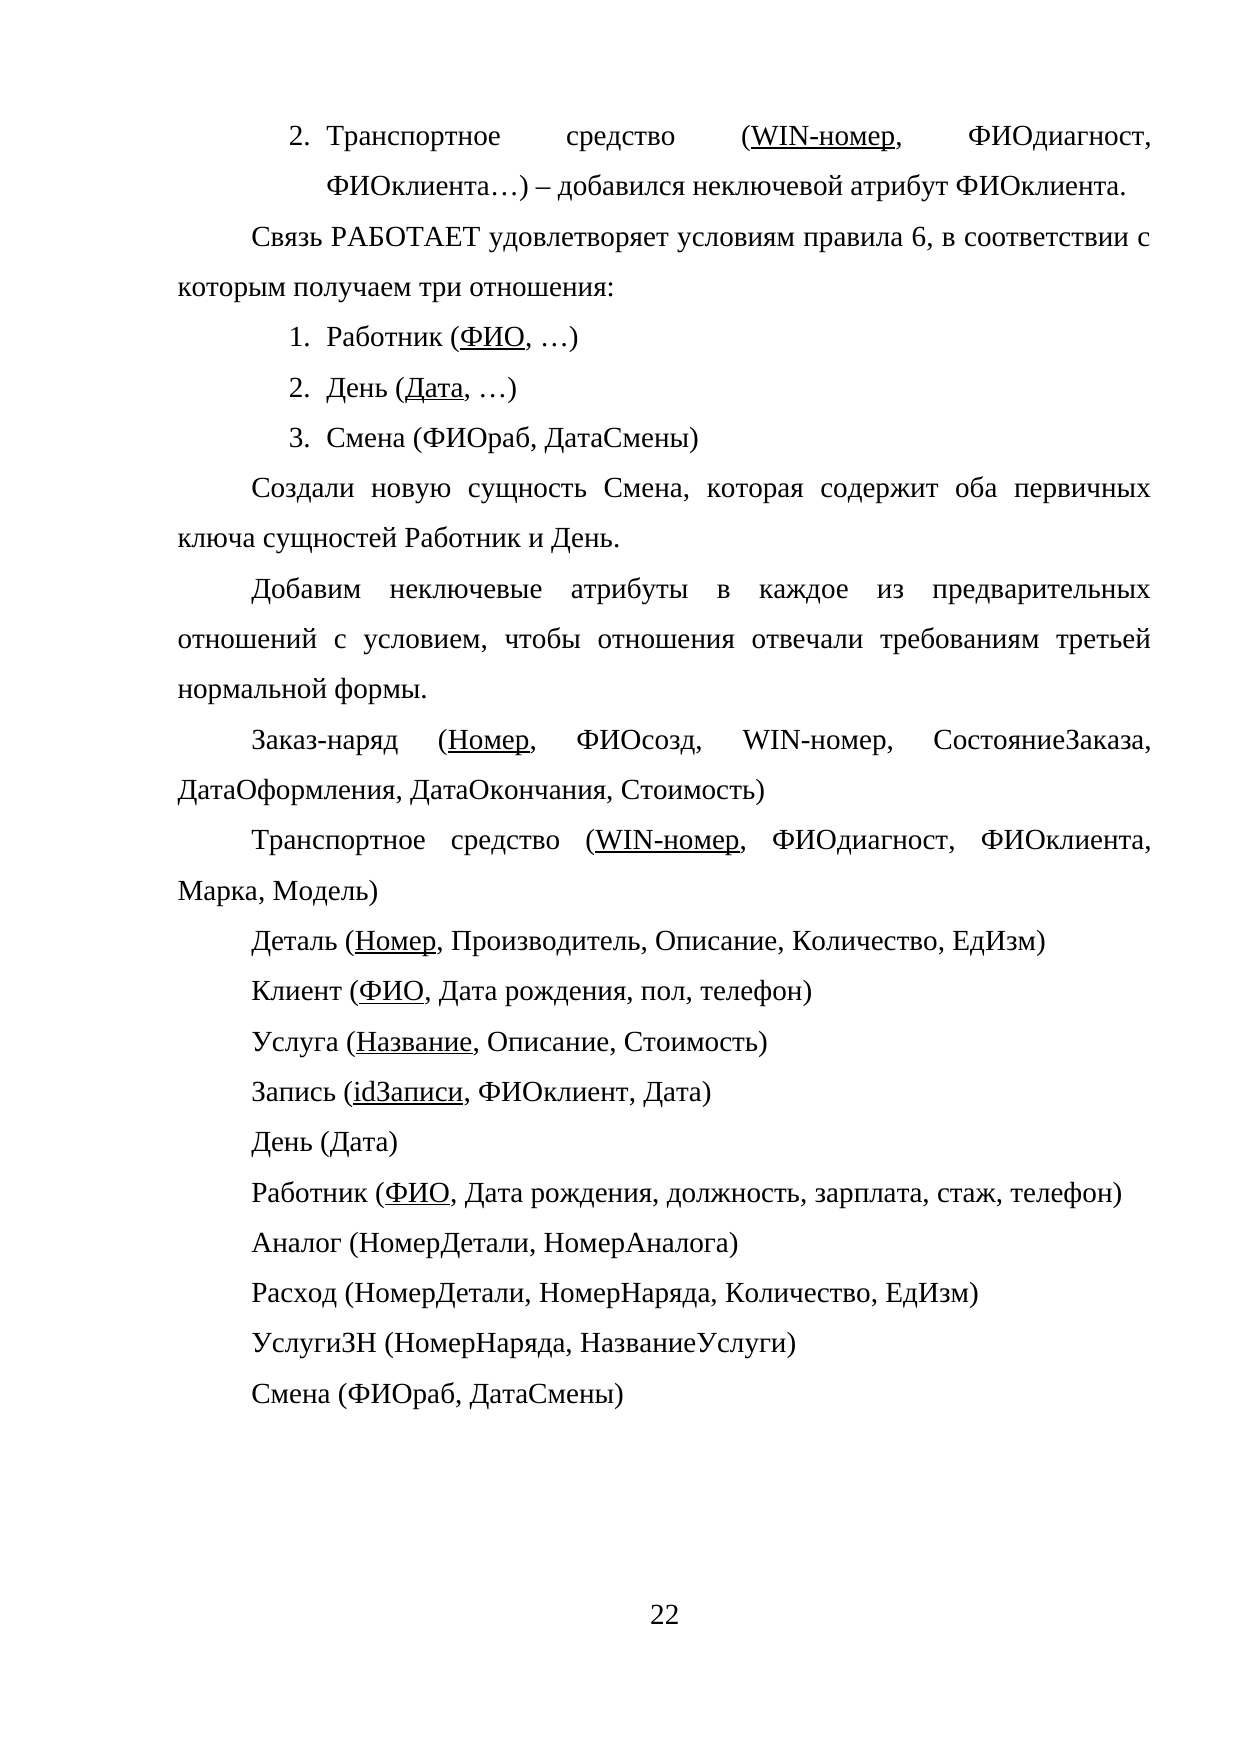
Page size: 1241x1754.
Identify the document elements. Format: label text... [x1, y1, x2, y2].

text Создали новую сущность Смена, которая содержит оба первичных ключа сущностей Работник и День. [177, 470, 1152, 554]
text Заказ-наряд (Номер, ФИОсозд, WIN-номер, СостояниеЗаказа, ДатаОформления, ДатаОкончания, Стоимость) [177, 722, 1152, 806]
text Услуга (Название, Описание, Стоимость) [177, 1024, 1152, 1057]
text Связь РАБОТАЕТ удовлетворяет условиям правила 6, в соответствии с которым получаем три отношения: [177, 219, 1152, 303]
text УслугиЗН (НомерНаряда, НазваниеУслуги) [177, 1326, 1152, 1359]
text Добавим неключевые атрибуты в каждое из предварительных отношений с условием, чтобы отношения отвечали требованиям третьей нормальной формы. [177, 571, 1152, 705]
text Смена (ФИОраб, ДатаСмены) [177, 1376, 1152, 1409]
list День (Дата, …) [288, 370, 1152, 403]
text Работник (ФИО, Дата рождения, должность, зарплата, стаж, телефон) [177, 1175, 1152, 1208]
list Работник (ФИО, …) [288, 319, 1152, 353]
list Смена (ФИОраб, ДатаСмены) [288, 420, 1152, 453]
text Расход (НомерДетали, НомерНаряда, Количество, ЕдИзм) [177, 1275, 1152, 1309]
text Деталь (Номер, Производитель, Описание, Количество, ЕдИзм) [177, 923, 1152, 957]
list Транспортное средство (WIN-номер, ФИОдиагност, ФИОклиента…) – добавился неключевой атрибут ФИОклиента. [288, 118, 1152, 202]
text Клиент (ФИО, Дата рождения, пол, телефон) [177, 973, 1152, 1007]
text День (Дата) [177, 1124, 1152, 1158]
text Аналог (НомерДетали, НомерАналога) [177, 1225, 1152, 1258]
text Запись (idЗаписи, ФИОклиент, Дата) [177, 1074, 1152, 1108]
text Транспортное средство (WIN-номер, ФИОдиагност, ФИОклиента, Марка, Модель) [177, 822, 1152, 906]
